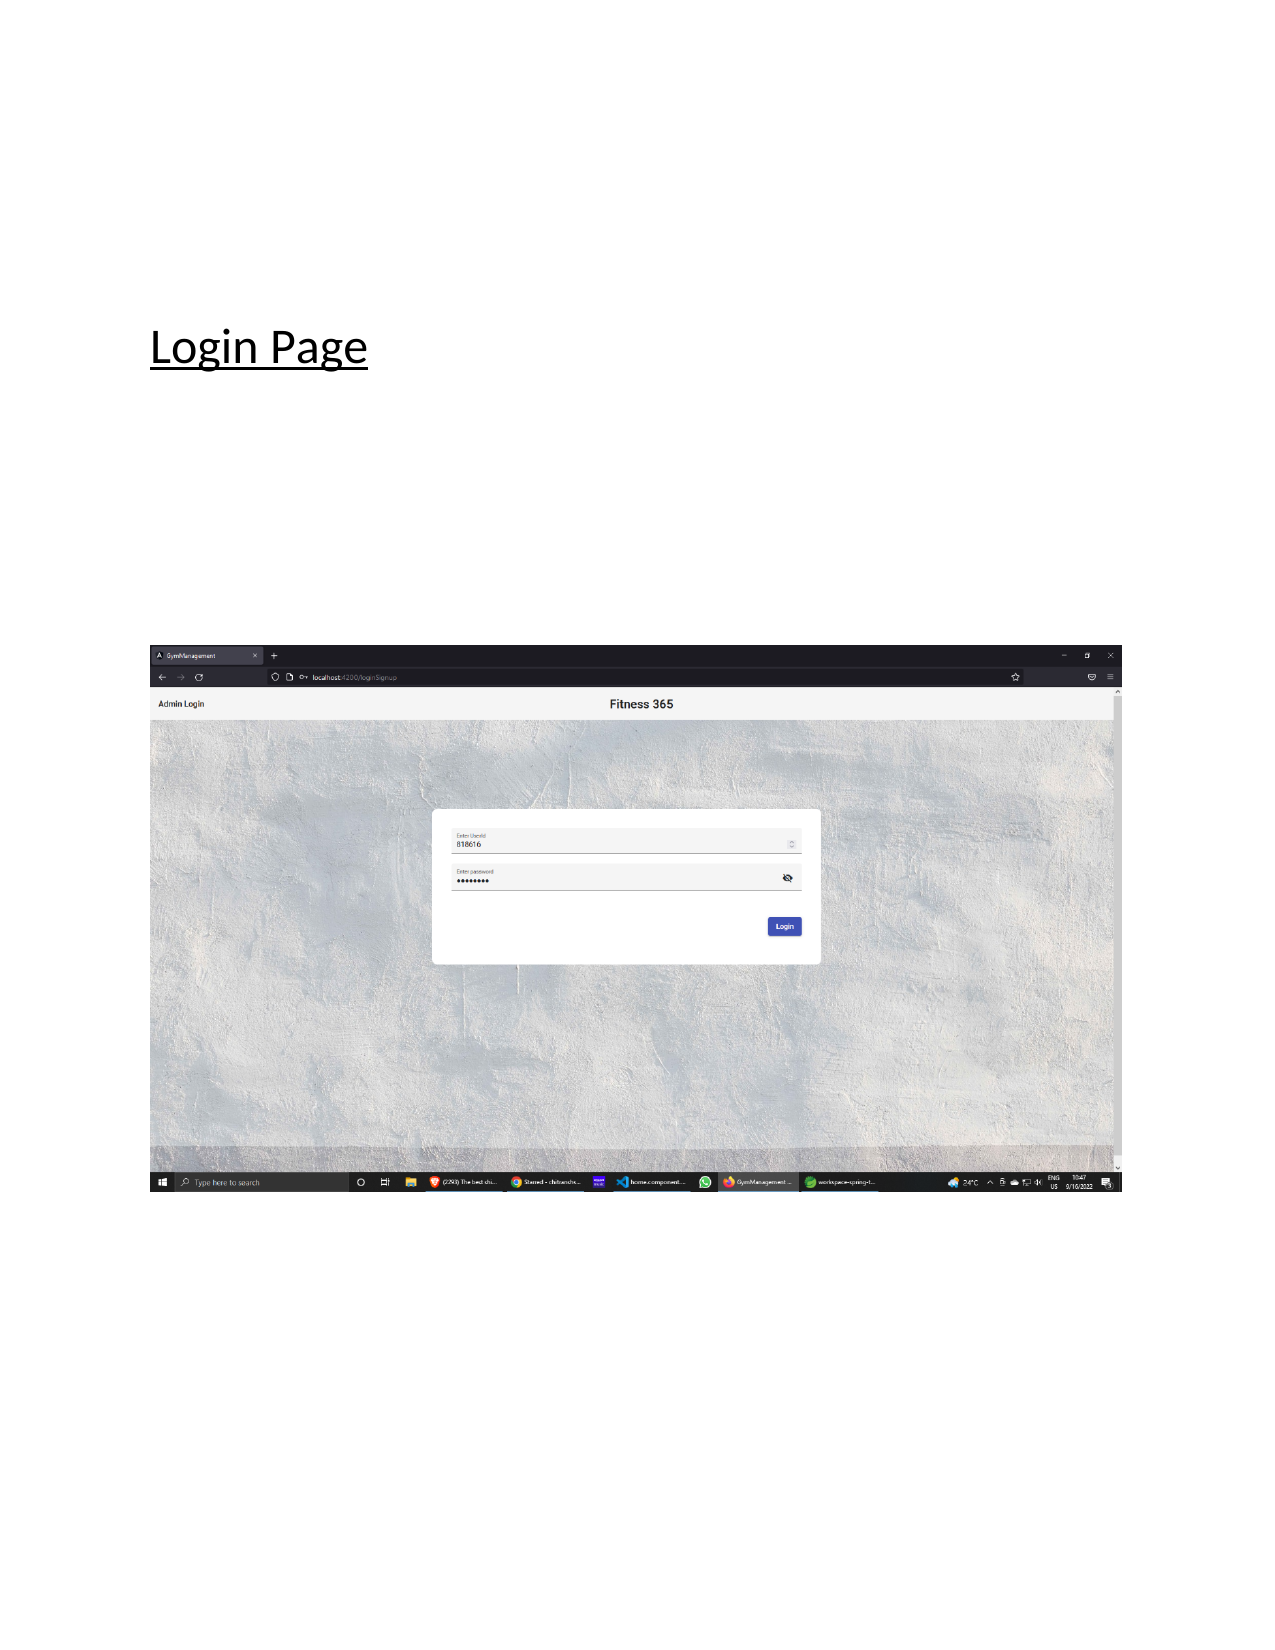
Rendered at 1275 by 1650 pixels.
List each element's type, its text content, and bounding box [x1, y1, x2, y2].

picture [150, 645, 1122, 1192]
text Login Page [150, 315, 1125, 376]
